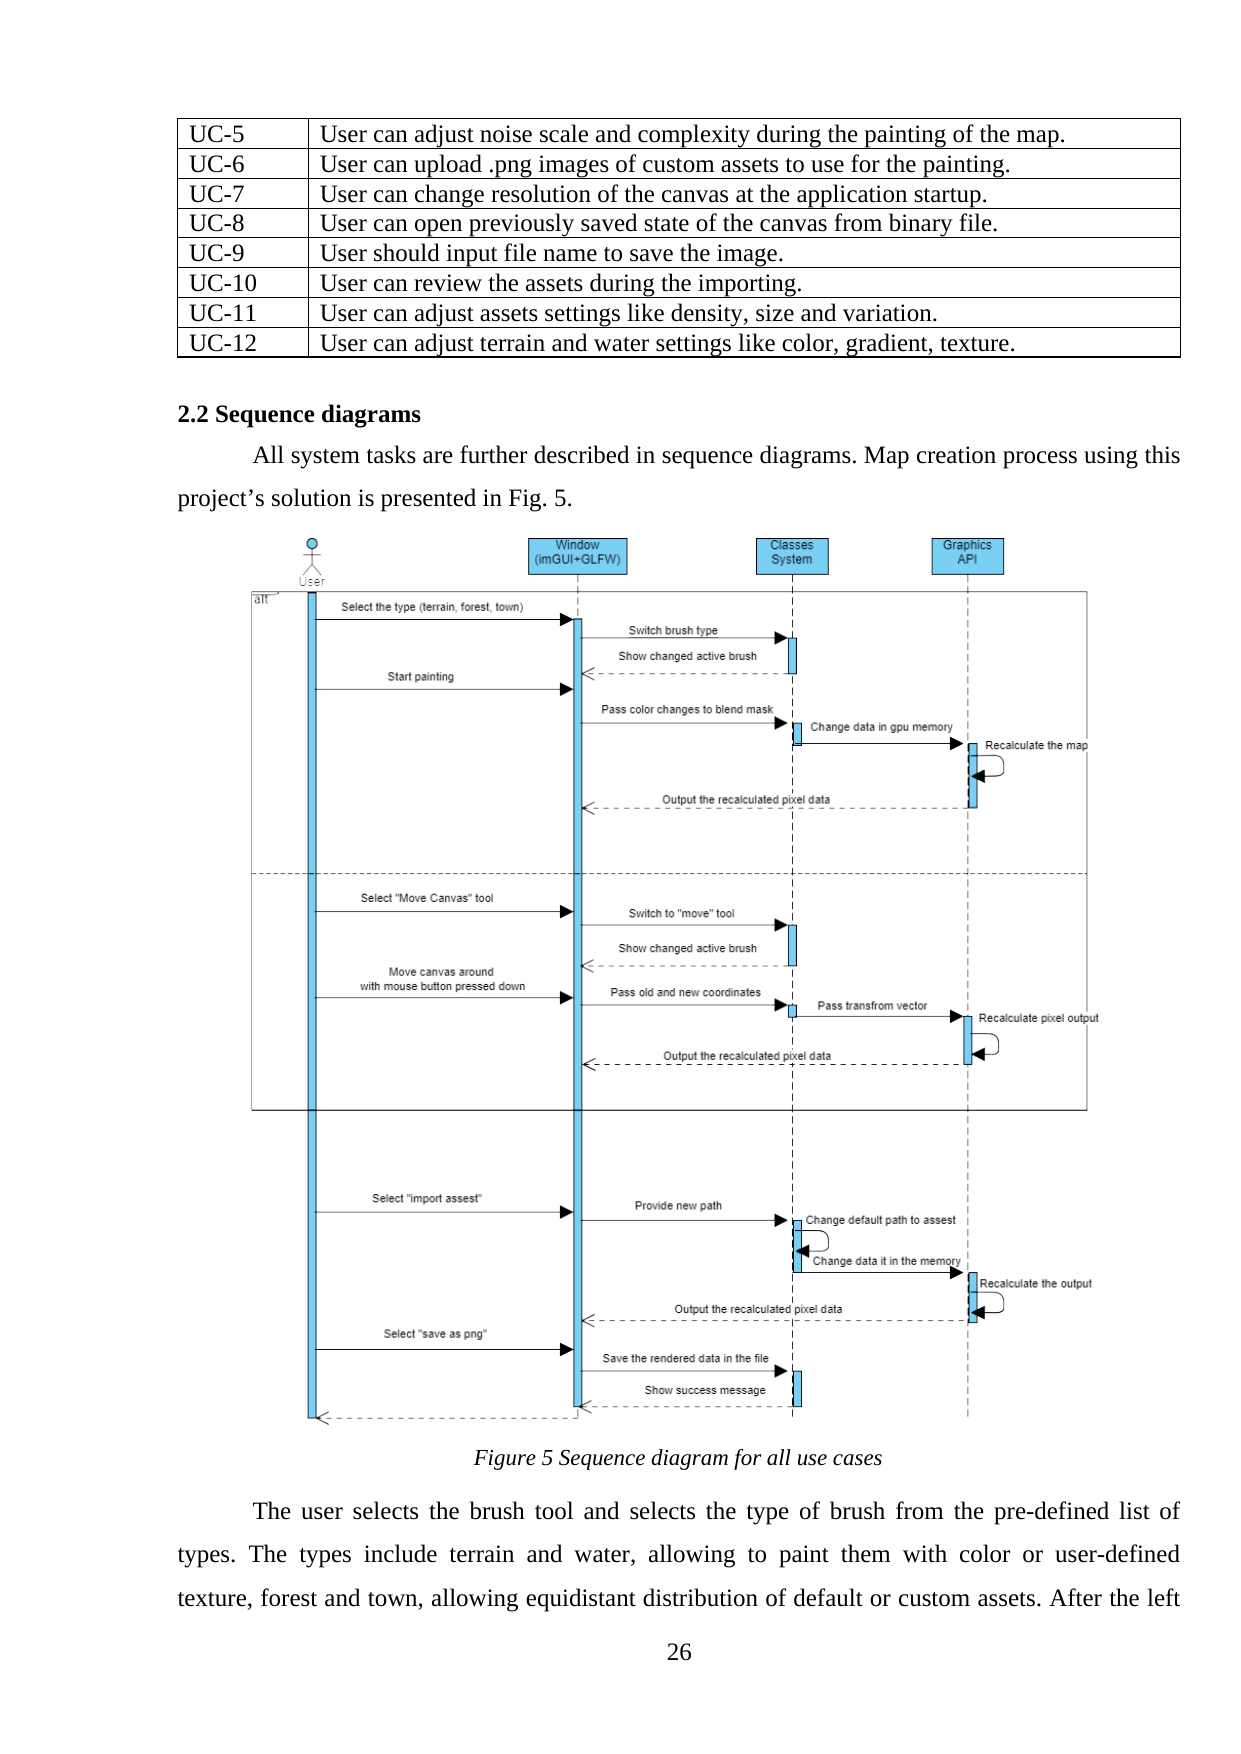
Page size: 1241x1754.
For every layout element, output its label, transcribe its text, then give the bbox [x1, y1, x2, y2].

table_cell User can upload .png images of custom assets to use for the painting. [309, 149, 1180, 178]
table_cell User can adjust noise scale and complexity during the painting of the map. [309, 119, 1180, 148]
table_cell User can adjust terrain and water settings like color, gradient, texture. [309, 328, 1180, 356]
table_cell UC-7 [178, 179, 308, 207]
table_cell UC-6 [178, 149, 308, 178]
text Figure 5 Sequence diagram for all use cases [177, 1444, 1181, 1471]
table_cell User can change resolution of the canvas at the application startup. [309, 179, 1180, 207]
table_cell UC-9 [178, 238, 308, 267]
table_cell User can open previously saved state of the canvas from binary file. [309, 209, 1180, 237]
table_cell UC-5 [178, 119, 308, 148]
table_cell User should input file name to save the image. [309, 238, 1180, 267]
text All system tasks are further described in sequence diagrams. Map creation process using this project’s solution is presented in Fig. 5. [177, 440, 1181, 512]
table_cell User can review the assets during the importing. [309, 268, 1180, 297]
table_cell UC-10 [178, 268, 308, 297]
table_cell User can adjust assets settings like density, size and variation. [309, 298, 1180, 327]
table_cell UC-11 [178, 298, 308, 327]
table_cell UC-12 [178, 328, 308, 356]
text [177, 1496, 1181, 1611]
picture [251, 538, 1107, 1432]
table_cell UC-8 [178, 209, 308, 237]
text 2.2 Sequence diagrams [177, 399, 1181, 427]
